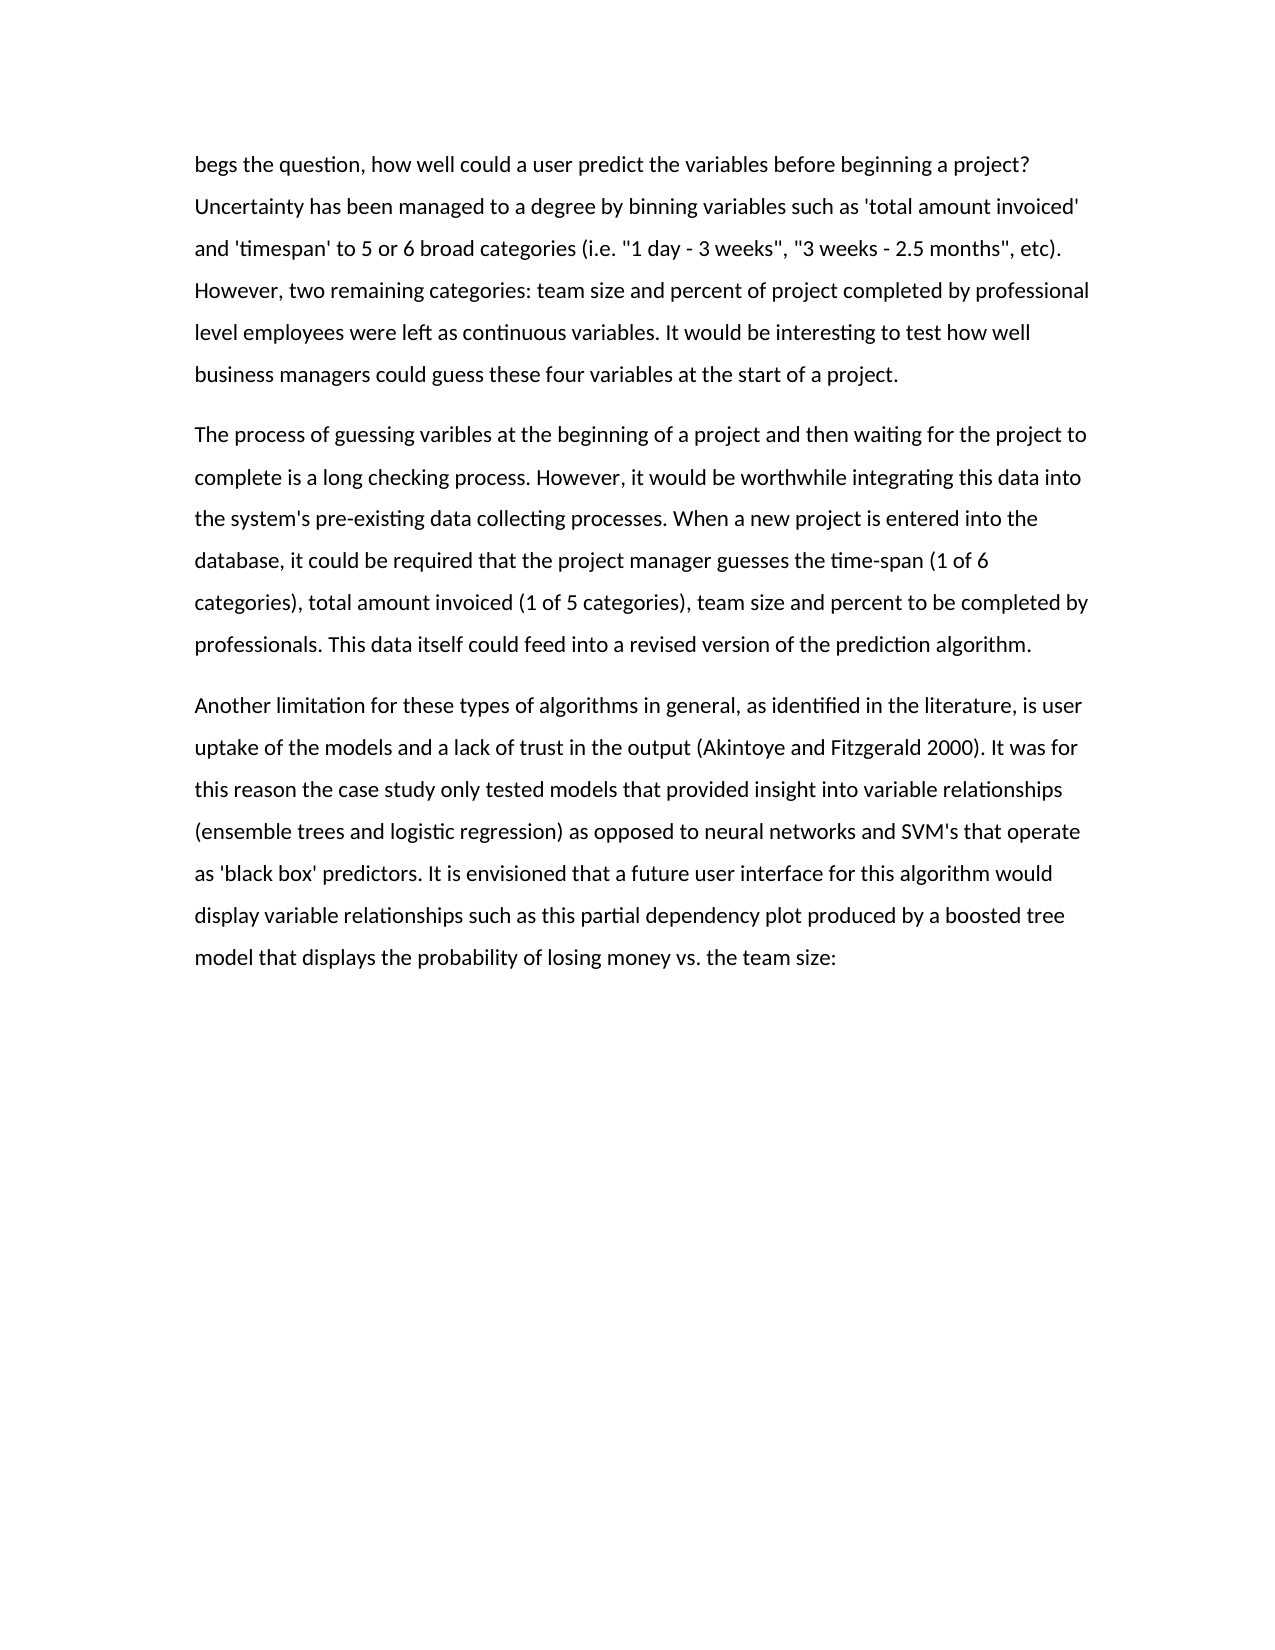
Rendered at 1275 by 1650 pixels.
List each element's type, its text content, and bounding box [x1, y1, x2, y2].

text The process of guessing varibles at the beginning of a project and then waiting for the project to complete is a long checking process. However, it would be worthwhile integrating this data into the system's pre-existing data collecting processes. When a new project is entered into the database, it could be required that the project manager guesses the time-span (1 of 6 categories), total amount invoiced (1 of 5 categories), team size and percent to be completed by professionals. This data itself could feed into a revised version of the prediction algorithm. [194, 421, 1092, 658]
text Another limitation for these types of algorithms in general, as identified in the literature, is user uptake of the models and a lack of trust in the output (Akintoye and Fitzgerald 2000). It was for this reason the case study only tested models that provided insight into variable relationships (ensemble trees and logistic regression) as opposed to neural networks and SVM's that operate as 'black box' predictors. It is envisioned that a future user interface for this algorithm would display variable relationships such as this partial dependency plot produced by a boosted tree model that displays the probability of losing money vs. the team size: [194, 691, 1092, 971]
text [194, 150, 1092, 388]
